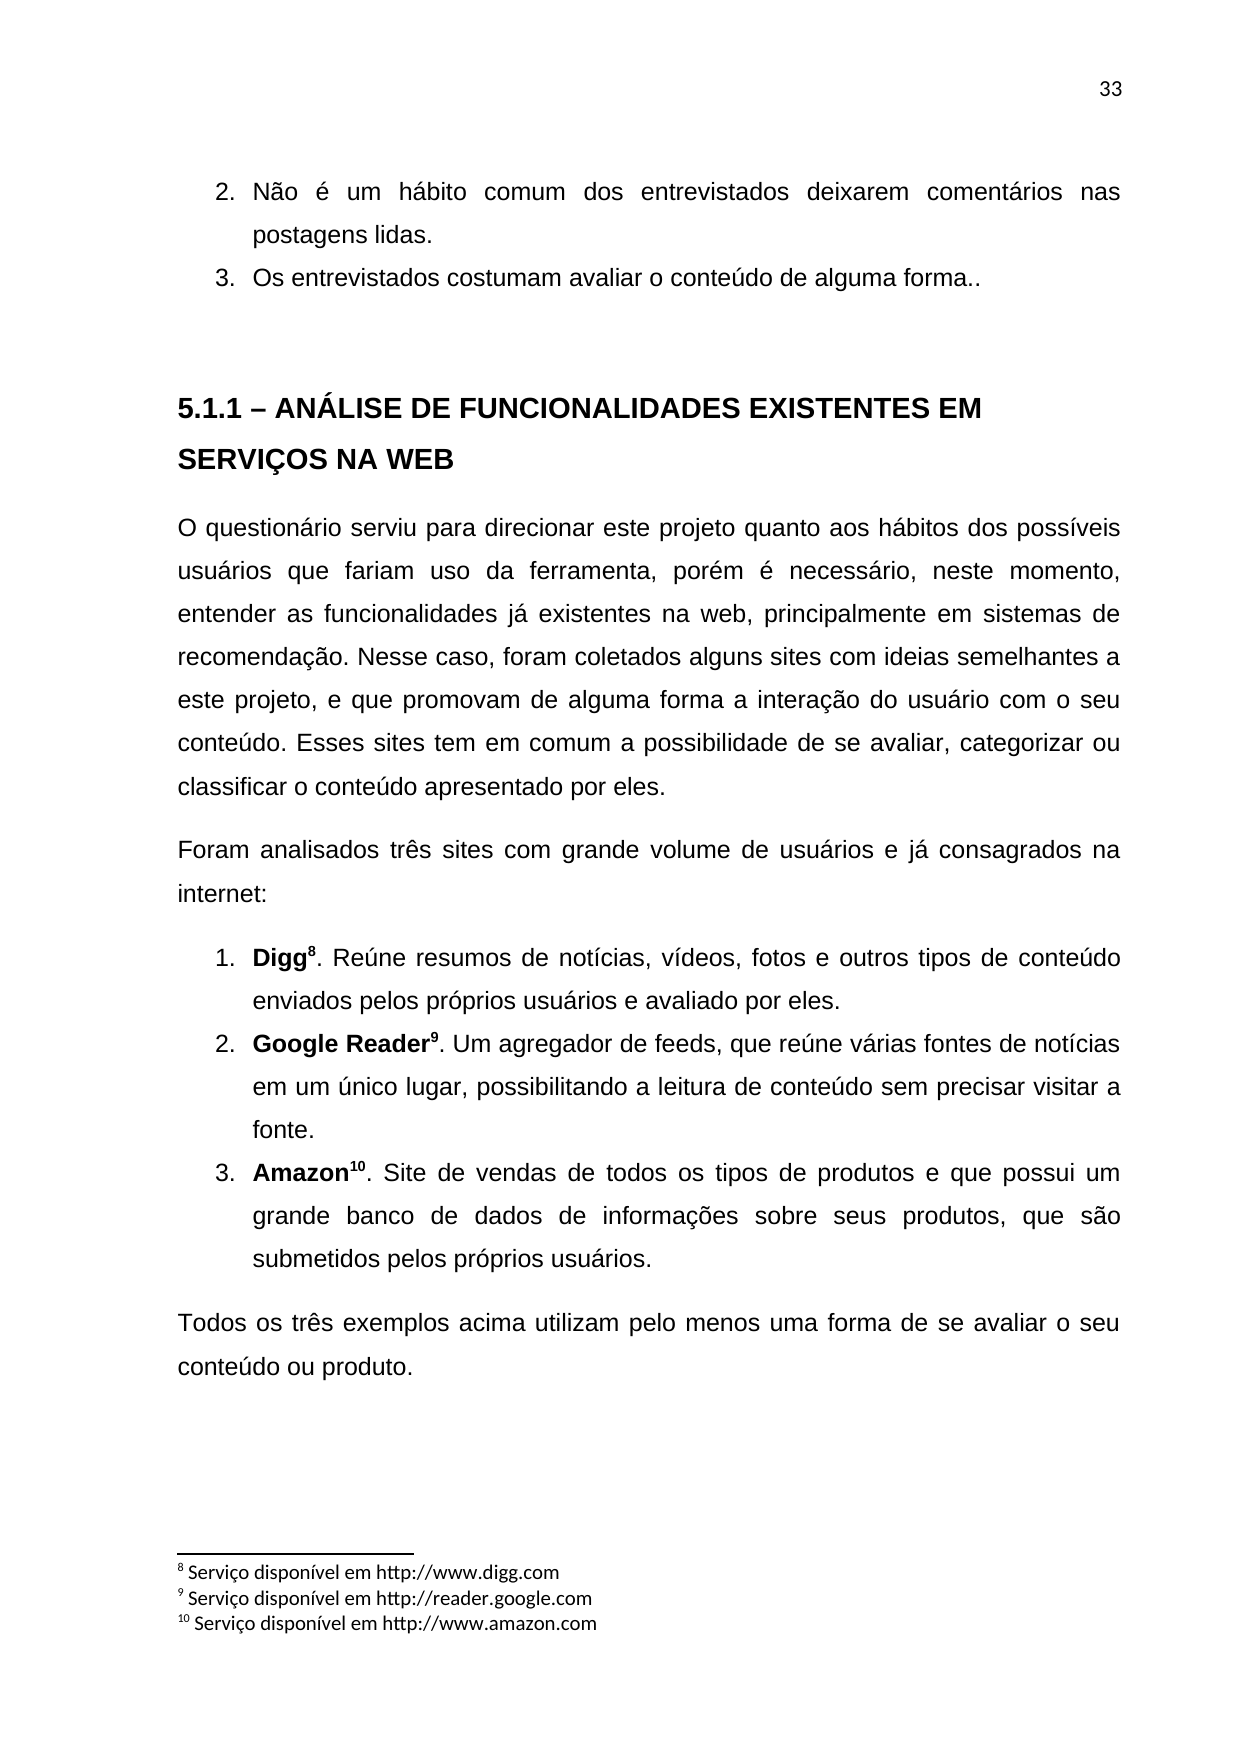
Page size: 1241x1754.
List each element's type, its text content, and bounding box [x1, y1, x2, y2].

text O questionário serviu para direcionar este projeto quanto aos hábitos dos possíveis usuários que fariam uso da ferramenta, porém é necessário, neste momento, entender as funcionalidades já existentes na web, principalmente em sistemas de recomendação. Nesse caso, foram coletados alguns sites com ideias semelhantes a este projeto, e que promovam de alguma forma a interação do usuário com o seu conteúdo. Esses sites tem em comum a possibilidade de se avaliar, categorizar ou classificar o conteúdo apresentado por eles. [177, 513, 1122, 800]
text 5.1.1 – ANÁLISE DE FUNCIONALIDADES EXISTENTES EM SERVIÇOS NA WEB [177, 391, 1122, 475]
list Amazon. Site de vendas de todos os tipos de produtos e que possui um grande banco de dados de informações sobre seus produtos, que são submetidos pelos próprios usuários. [215, 1158, 1122, 1273]
list Digg. Reúne resumos de notícias, vídeos, fotos e outros tipos de conteúdo enviados pelos próprios usuários e avaliado por eles. [215, 943, 1122, 1014]
list Google Reader. Um agregador de feeds, que reúne várias fontes de notícias em um único lugar, possibilitando a leitura de conteúdo sem precisar visitar a fonte. [215, 1029, 1122, 1144]
list Não é um hábito comum dos entrevistados deixarem comentários nas postagens lidas. [215, 177, 1122, 249]
list Os entrevistados costumam avaliar o conteúdo de alguma forma.. [215, 263, 1122, 292]
text Todos os três exemplos acima utilizam pelo menos uma forma de se avaliar o seu conteúdo ou produto. [177, 1308, 1122, 1380]
text Foram analisados três sites com grande volume de usuários e já consagrados na internet: [177, 836, 1122, 907]
